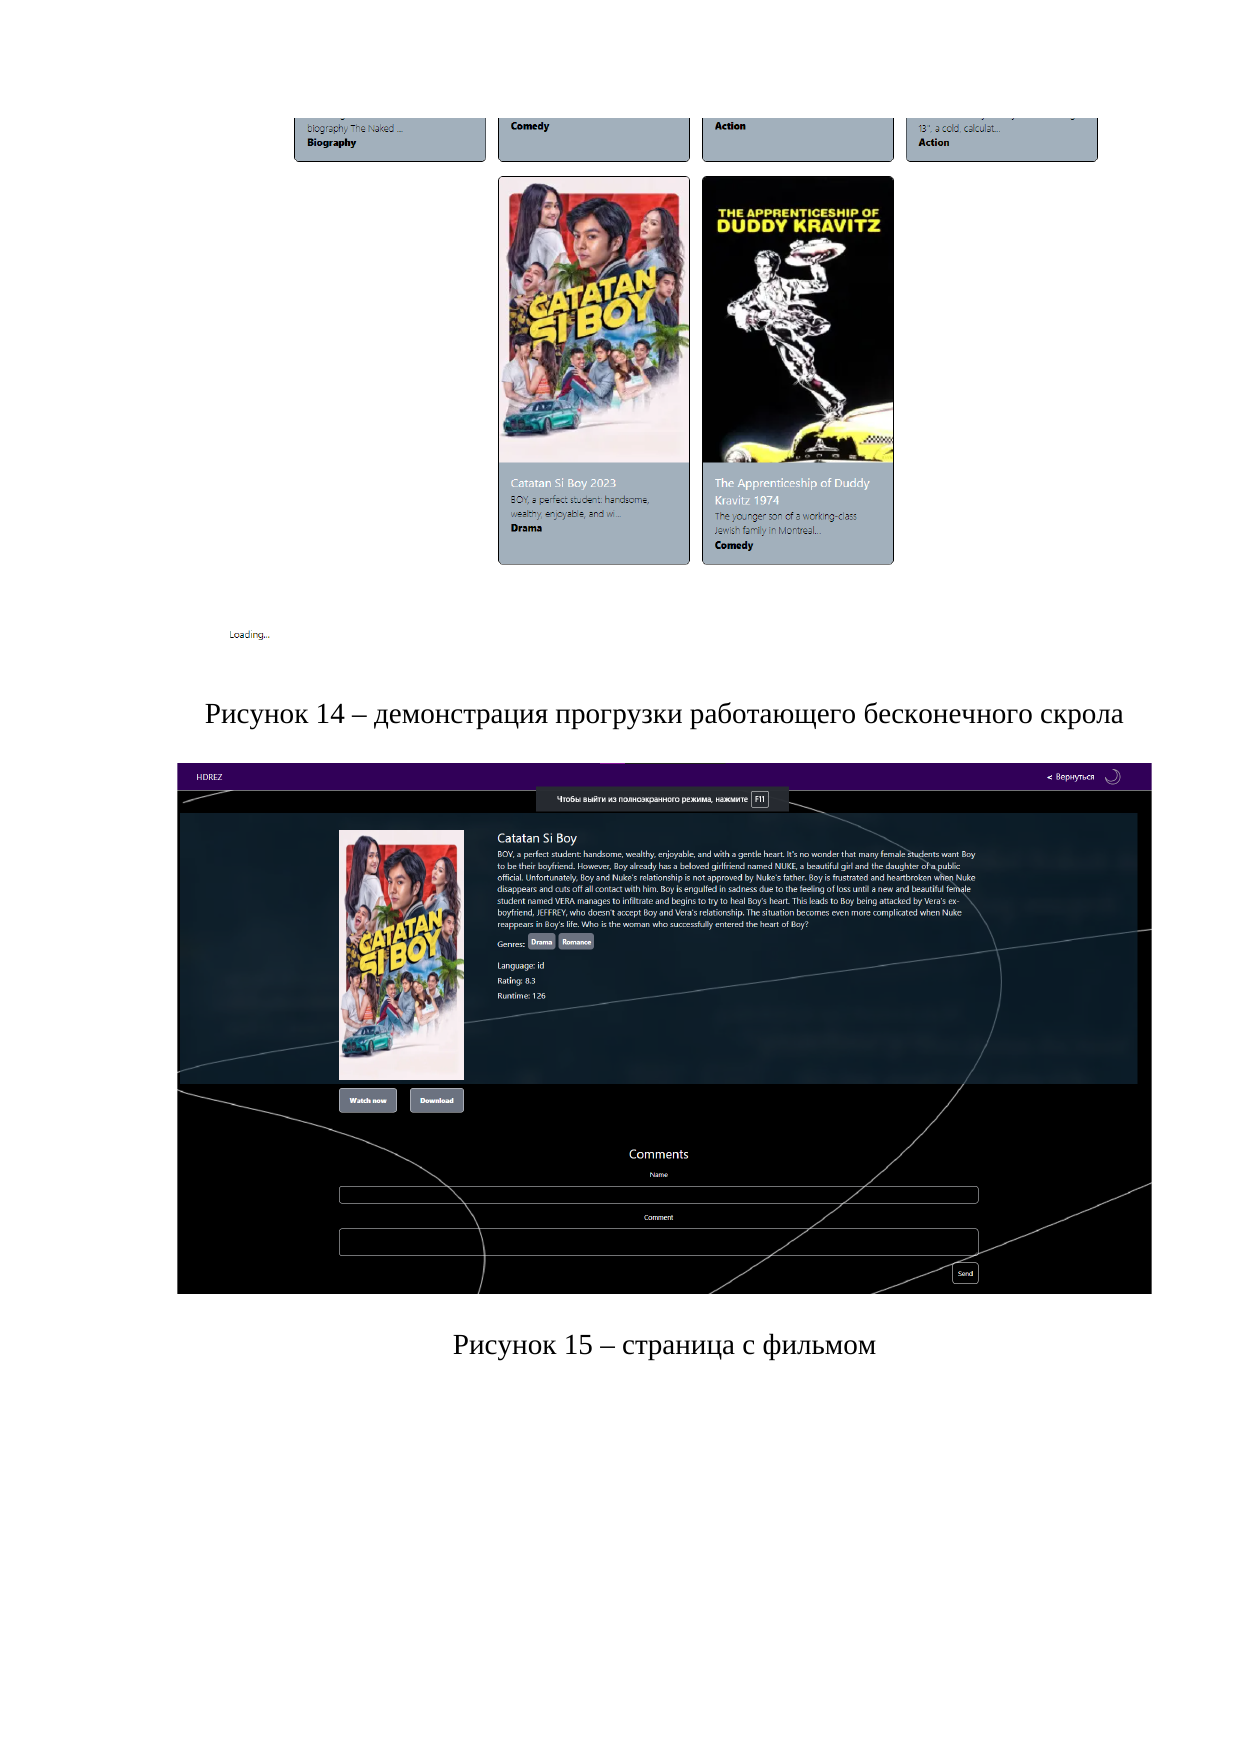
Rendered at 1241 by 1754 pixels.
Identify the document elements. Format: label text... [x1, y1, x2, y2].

picture [177, 763, 1152, 1294]
text Рисунок 15 – страница с фильмом [177, 1327, 1152, 1361]
picture [177, 118, 1152, 663]
text Рисунок 14 – демонстрация прогрузки работающего бесконечного скрола [177, 696, 1152, 730]
